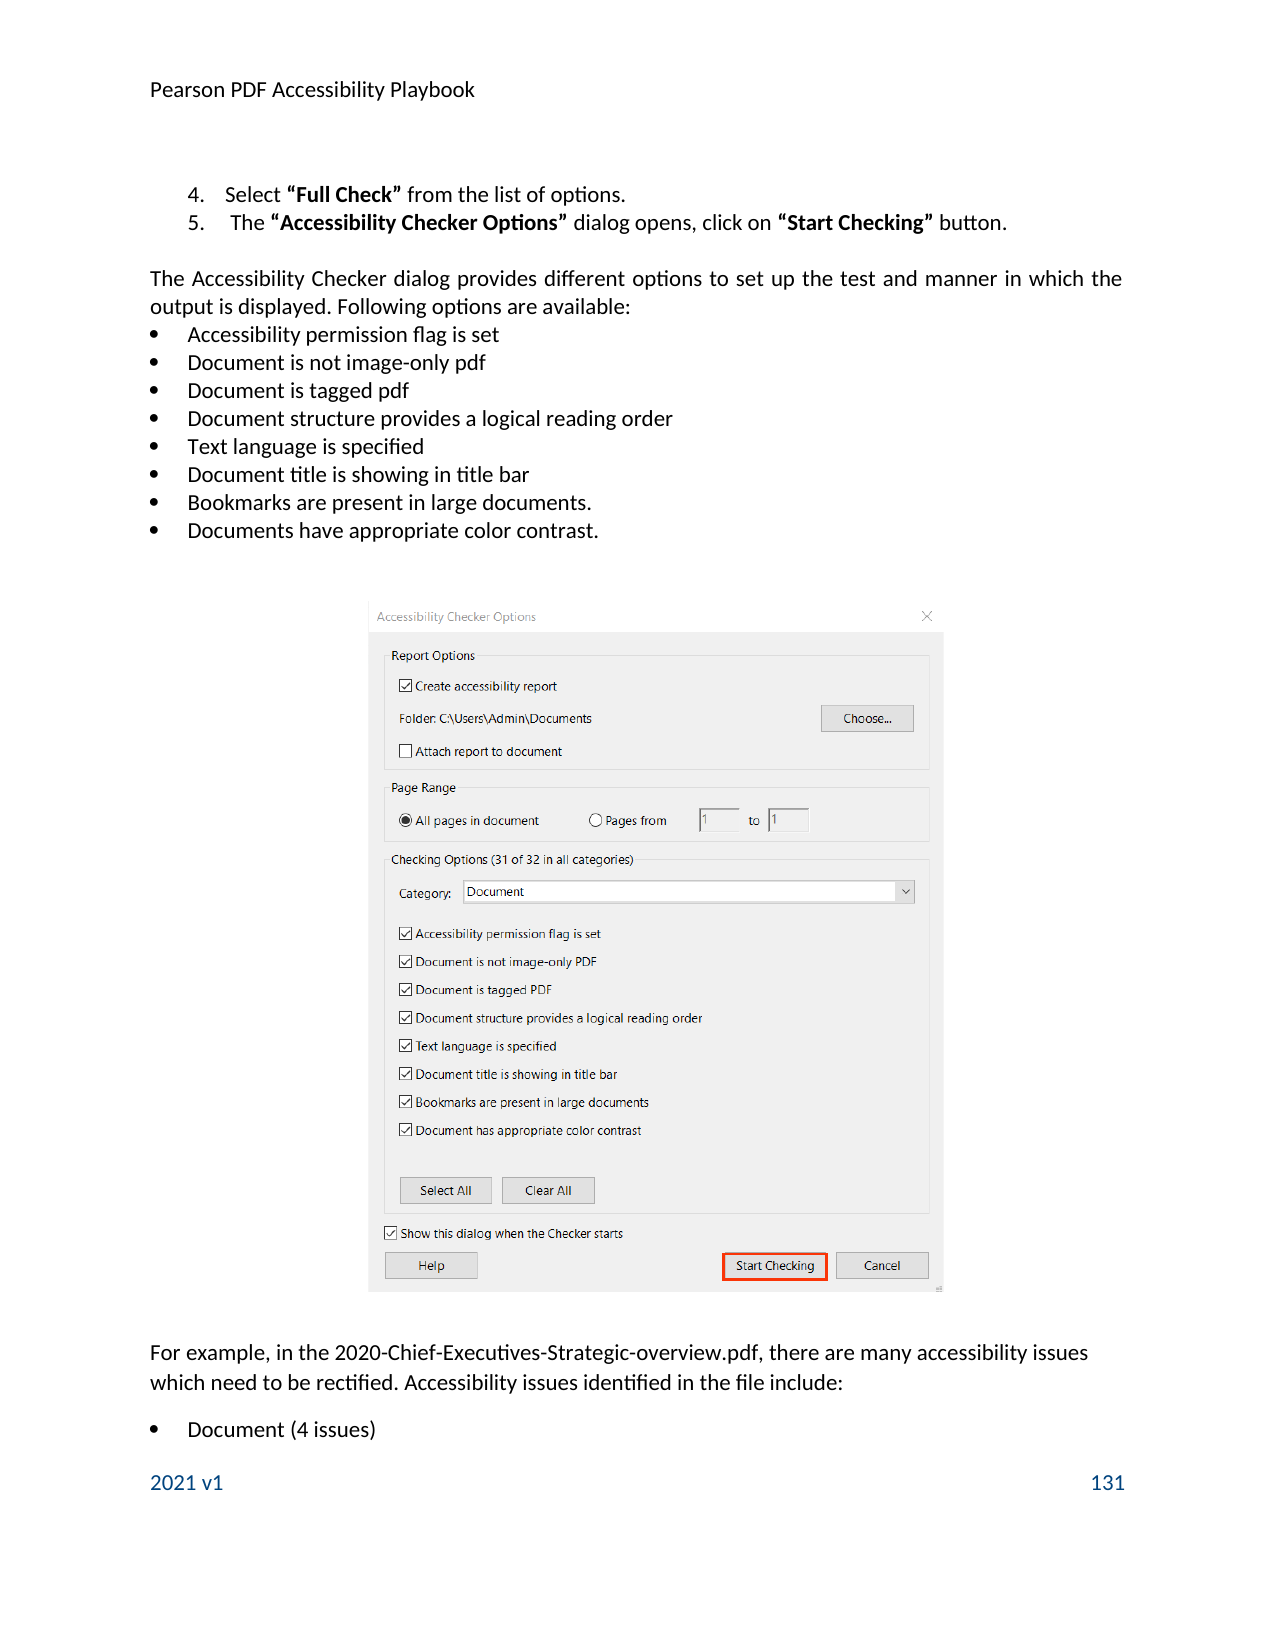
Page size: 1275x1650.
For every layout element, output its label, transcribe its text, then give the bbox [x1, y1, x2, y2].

text Document structure provides a logical reading order [150, 404, 1125, 432]
text The Accessibility Checker dialog provides different options to set up the test and manner in which the output is displayed. Following options are available: [150, 264, 1125, 320]
text Text language is specified [150, 432, 1125, 460]
text Document is not image-only pdf [150, 348, 1125, 376]
text Document title is showing in title bar [150, 460, 1125, 488]
text Accessibility permission flag is set [150, 320, 1125, 348]
list Select “Full Check” from the list of options. [187, 180, 1125, 208]
text Documents have appropriate color contrast. [150, 516, 1125, 544]
picture [368, 601, 944, 1292]
text Document is tagged pdf [150, 376, 1125, 404]
text Document (4 issues) [150, 1415, 1125, 1443]
list The “Accessibility Checker Options” dialog opens, click on “Start Checking” button. [187, 208, 1125, 236]
text For example, in the 2020-Chief-Executives-Strategic-overview.pdf, there are many accessibility issues which need to be rectified. Accessibility issues identified in the file include: [150, 1338, 1125, 1397]
text Bookmarks are present in large documents. [150, 488, 1125, 516]
